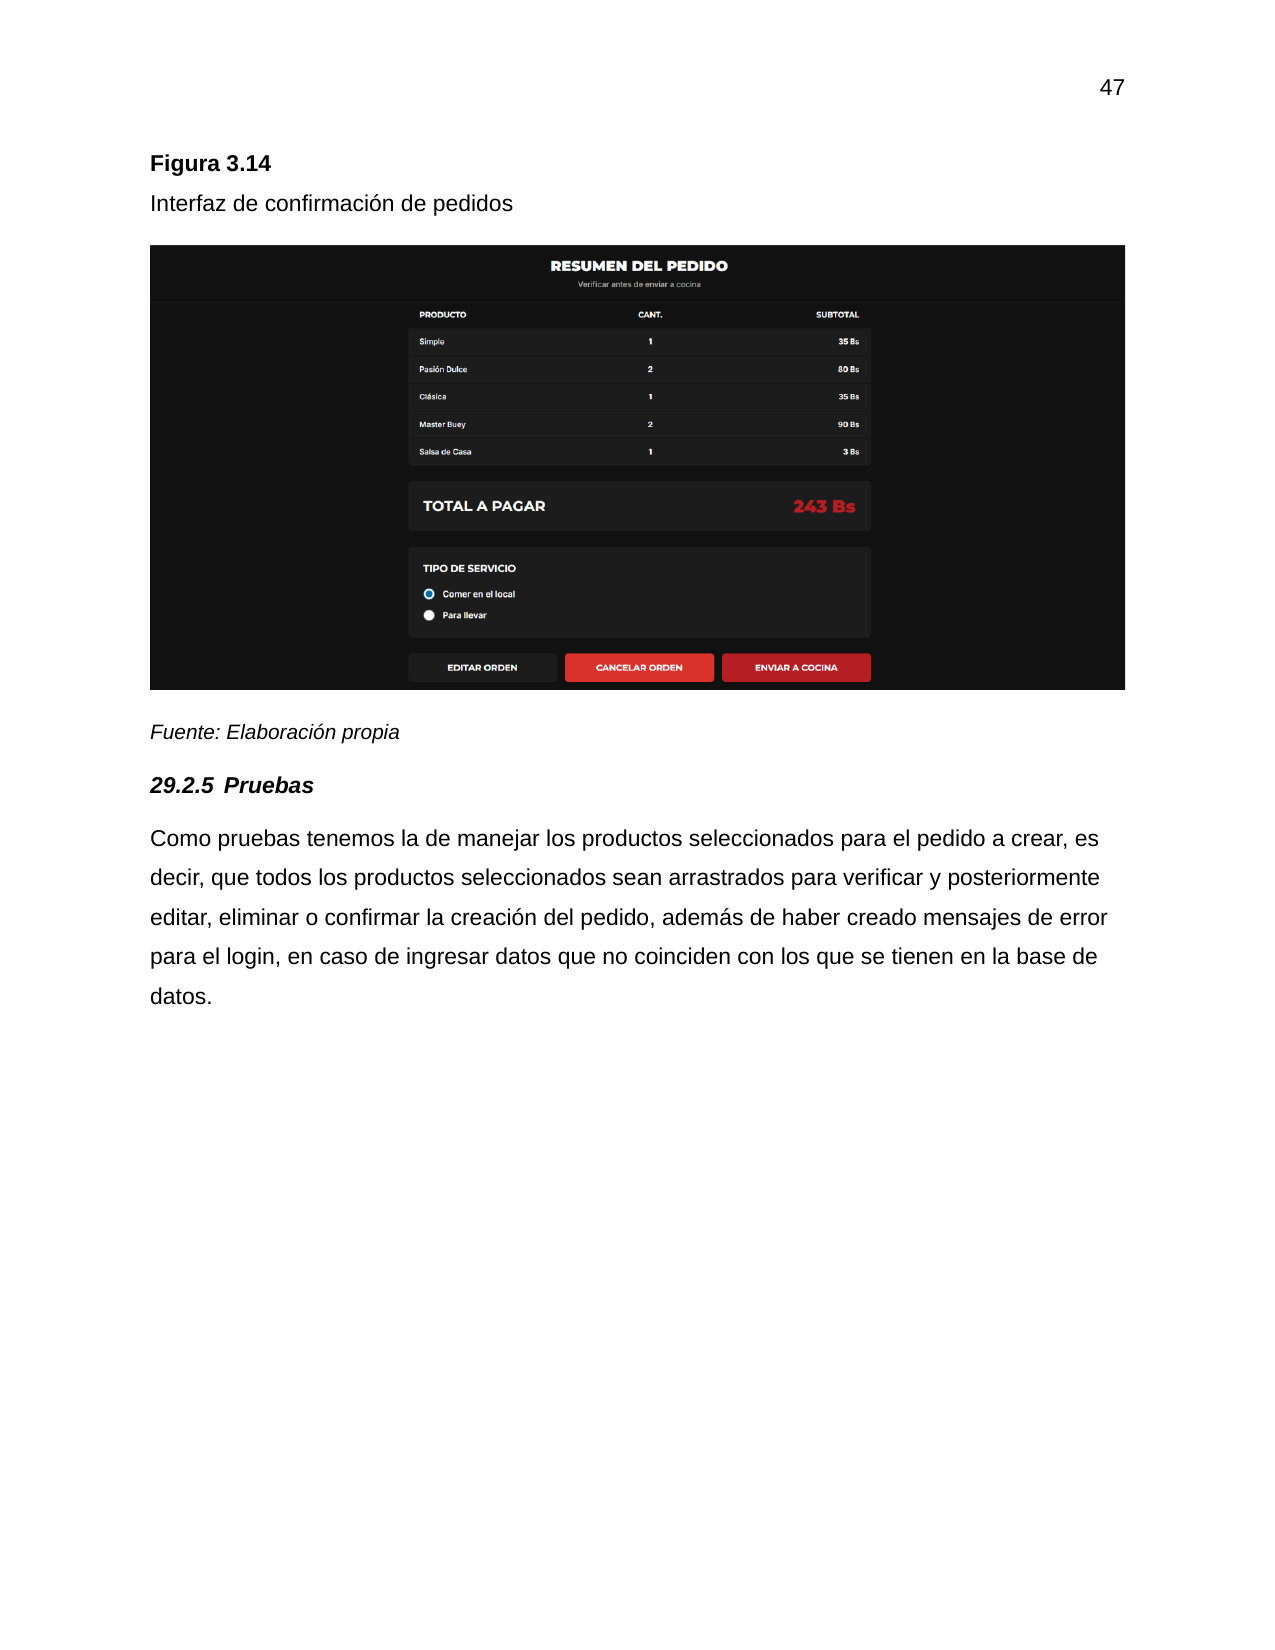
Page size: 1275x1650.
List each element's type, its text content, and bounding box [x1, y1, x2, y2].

text Fuente: Elaboración propia [150, 719, 1125, 743]
text Figura 3.14 [150, 150, 1125, 176]
subtitle Pruebas [150, 772, 1125, 798]
picture [150, 245, 1125, 690]
text Como pruebas tenemos la de manejar los productos seleccionados para el pedido a crear, es decir, que todos los productos seleccionados sean arrastrados para verificar y posteriormente editar, eliminar o confirmar la creación del pedido, además de haber creado mensajes de error para el login, en caso de ingresar datos que no coinciden con los que se tienen en la base de datos. [150, 825, 1125, 1009]
text Interfaz de confirmación de pedidos [150, 189, 1125, 216]
